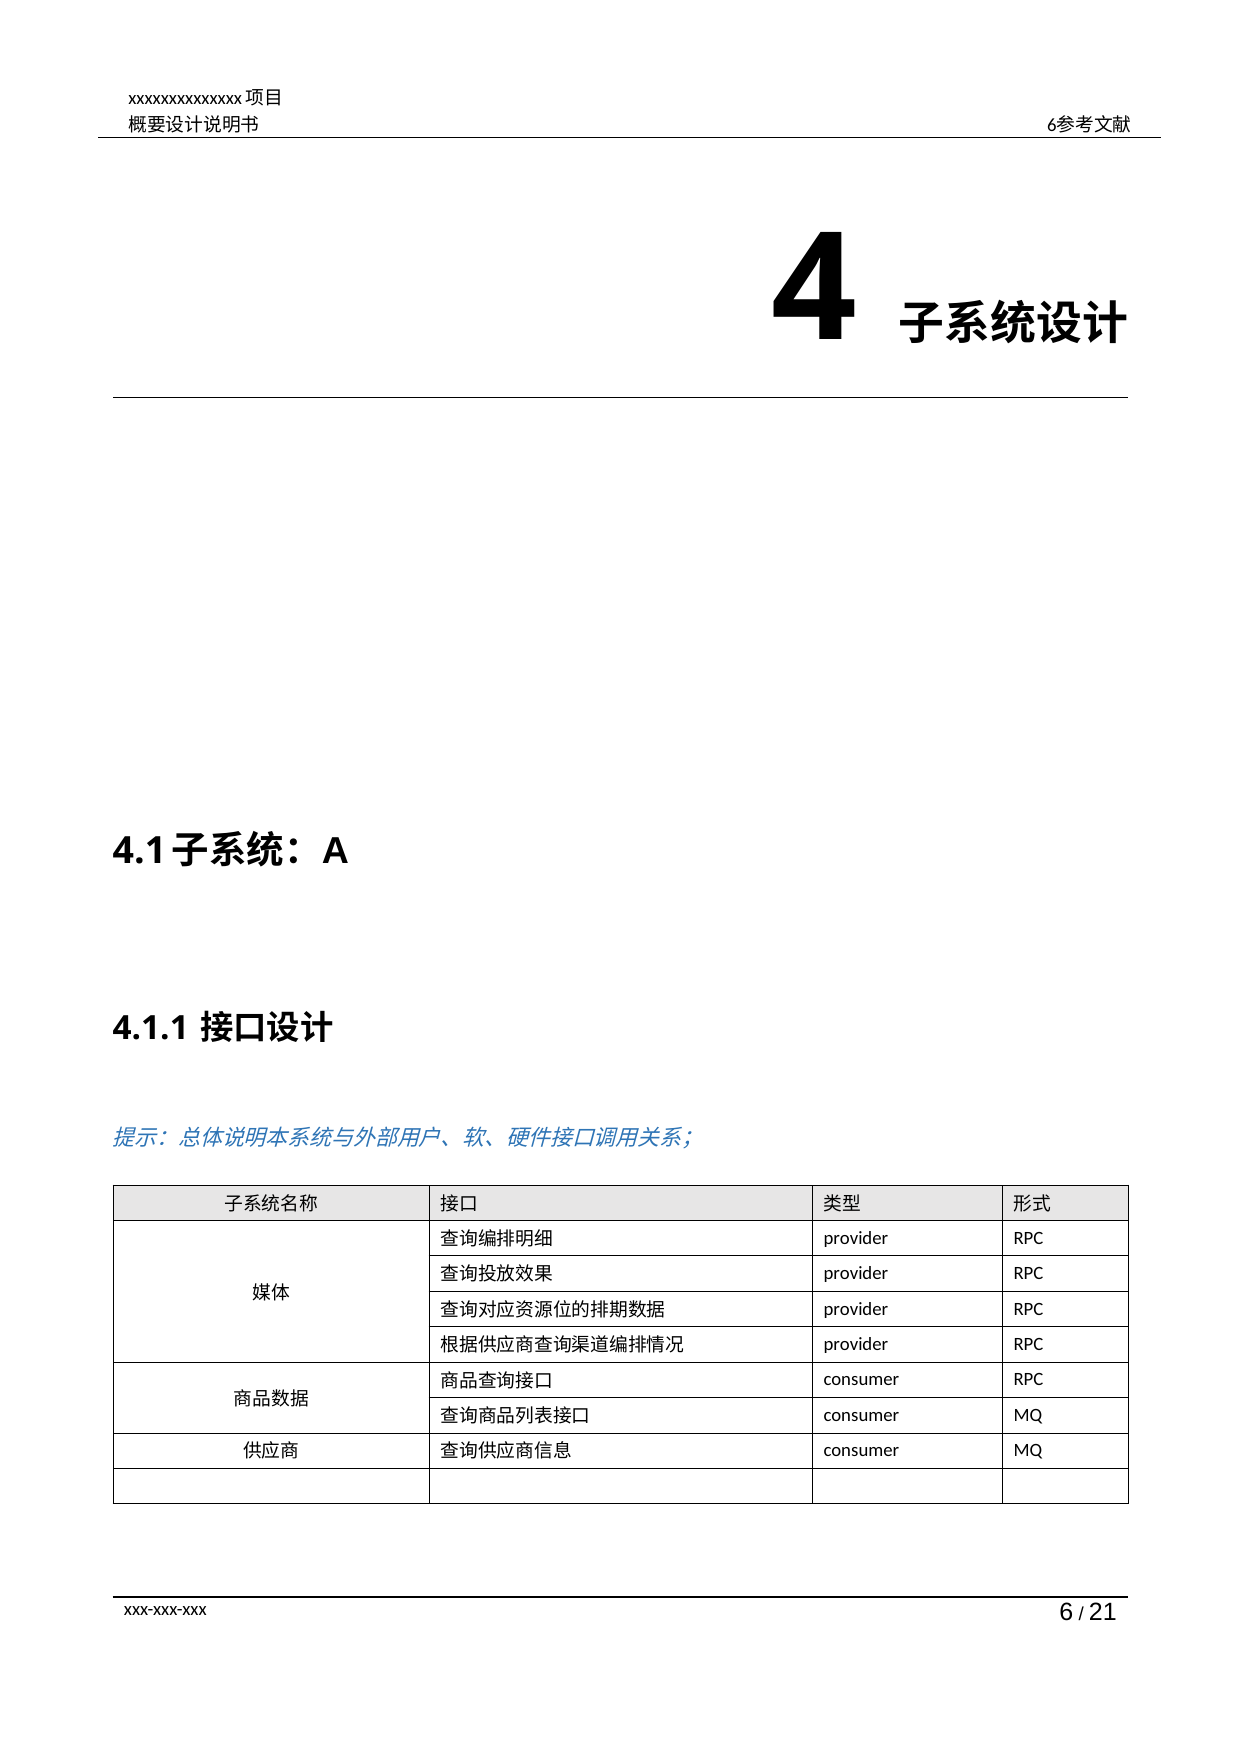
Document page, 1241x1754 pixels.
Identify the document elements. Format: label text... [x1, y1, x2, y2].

table_cell consumer [813, 1363, 1002, 1397]
text 提示：总体说明本系统与外部用户、软、硬件接口调用关系； [112, 1119, 1128, 1152]
table_cell 商品查询接口 [430, 1363, 812, 1397]
table_cell 查询投放效果 [430, 1256, 812, 1291]
table_cell MQ [1003, 1398, 1128, 1432]
table_cell 查询编排明细 [430, 1221, 812, 1255]
table_header 子系统名称 [114, 1186, 429, 1220]
table_cell provider [813, 1221, 1002, 1255]
table_cell provider [813, 1292, 1002, 1326]
table_cell [813, 1469, 1002, 1503]
table_cell 查询对应资源位的排期数据 [430, 1292, 812, 1326]
table_cell [430, 1469, 812, 1503]
table_cell [1003, 1469, 1128, 1503]
table_header 接口 [430, 1186, 812, 1220]
list 子系统：A [112, 814, 1128, 879]
table_cell 查询供应商信息 [430, 1434, 812, 1468]
table_cell 根据供应商查询渠道编排情况 [430, 1327, 812, 1362]
table_cell RPC [1003, 1256, 1128, 1291]
table_cell consumer [813, 1398, 1002, 1432]
table_cell 查询商品列表接口 [430, 1398, 812, 1432]
table_cell 商品数据 [114, 1363, 429, 1432]
table_cell 供应商 [114, 1434, 429, 1468]
table_cell provider [813, 1256, 1002, 1291]
table_cell RPC [1003, 1221, 1128, 1255]
table_header 形式 [1003, 1186, 1128, 1220]
table_header 类型 [813, 1186, 1002, 1220]
table_cell [114, 1469, 429, 1503]
table_cell RPC [1003, 1327, 1128, 1362]
table_cell RPC [1003, 1363, 1128, 1397]
table_cell 媒体 [114, 1221, 429, 1362]
table_cell consumer [813, 1434, 1002, 1468]
text 子系统设计 [112, 167, 1128, 398]
table_cell provider [813, 1327, 1002, 1362]
table_cell MQ [1003, 1434, 1128, 1468]
table_cell RPC [1003, 1292, 1128, 1326]
list 接口设计 [112, 993, 1128, 1058]
